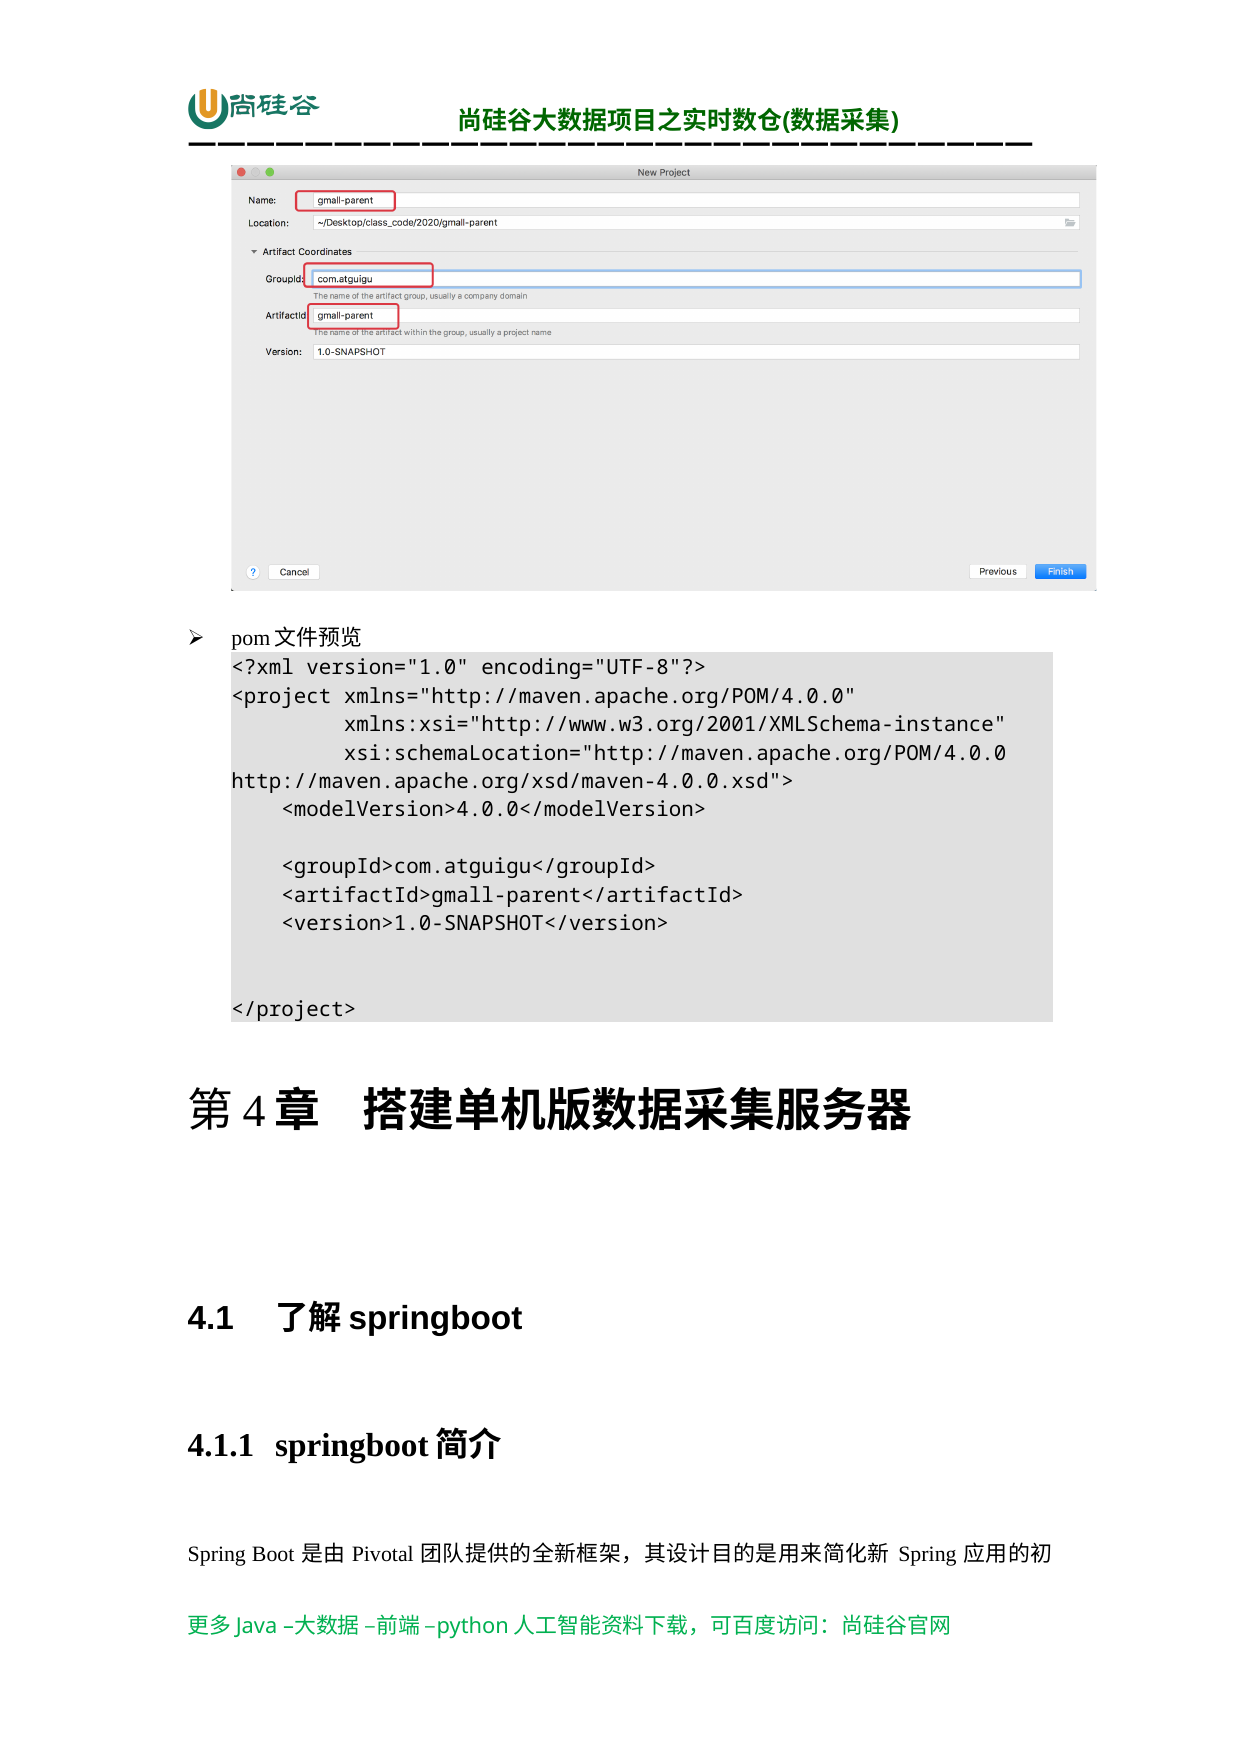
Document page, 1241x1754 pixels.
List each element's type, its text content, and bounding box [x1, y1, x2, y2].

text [187, 1536, 1053, 1568]
text <modelVersion>4.0.0</modelVersion> [231, 794, 1053, 823]
text <artifactId>gmall-parent</artifactId> [231, 880, 1053, 908]
subtitle 第4章 搭建单机版数据采集服务器 [187, 1057, 1053, 1155]
text <project xmlns="http://maven.apache.org/POM/4.0.0" [231, 681, 1053, 709]
text xsi:schemaLocation="http://maven.apache.org/POM/4.0.0 http://maven.apache.org/xsd/maven-4.0.0.xsd"> [231, 738, 1053, 794]
picture [231, 165, 1097, 591]
text </project> [231, 994, 1053, 1022]
text <version>1.0-SNAPSHOT</version> [231, 908, 1053, 937]
picture [187, 88, 321, 130]
list pom文件预览 [187, 620, 1053, 652]
subtitle 4.1 了解springboot [187, 1282, 1053, 1347]
text <?xml version="1.0" encoding="UTF-8"?> [231, 652, 1053, 681]
subtitle 4.1.1 springboot简介 [187, 1409, 1053, 1474]
text <groupId>com.atguigu</groupId> [231, 851, 1053, 880]
text xmlns:xsi="http://www.w3.org/2001/XMLSchema-instance" [231, 709, 1053, 738]
